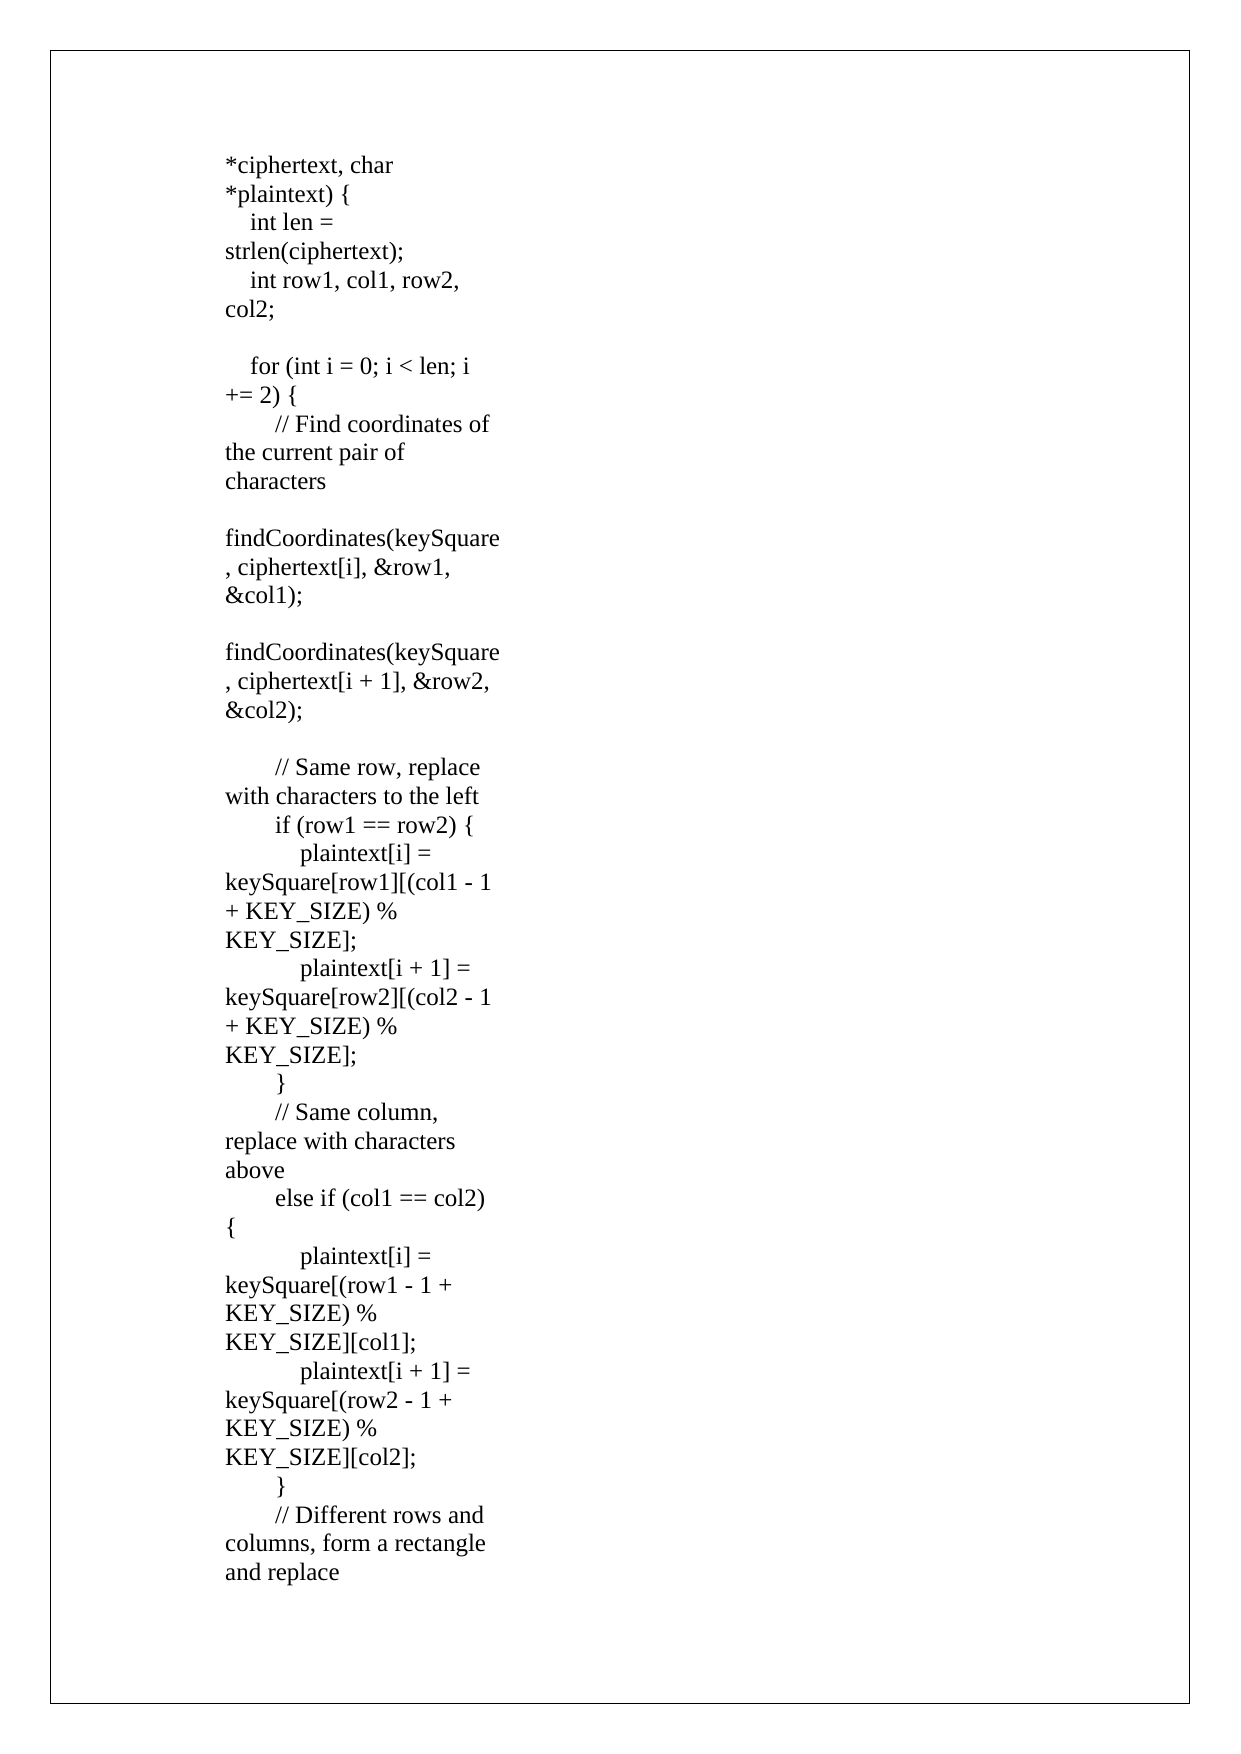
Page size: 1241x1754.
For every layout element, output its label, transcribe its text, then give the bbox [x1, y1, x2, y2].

text int len = strlen(ciphertext); [225, 207, 503, 265]
text else if (col1 == col2) { [225, 1183, 503, 1241]
text plaintext[i] = keySquare[(row1 - 1 + KEY_SIZE) % KEY_SIZE][col1]; [225, 1241, 503, 1356]
text int row1, col1, row2, col2; [225, 265, 503, 322]
text if (row1 == row2) { [225, 810, 503, 838]
text } [225, 1471, 503, 1500]
text plaintext[i + 1] = keySquare[(row2 - 1 + KEY_SIZE) % KEY_SIZE][col2]; [225, 1356, 503, 1471]
text plaintext[i] = keySquare[row1][(col1 - 1 + KEY_SIZE) % KEY_SIZE]; [225, 838, 503, 953]
text // Same column, replace with characters above [225, 1097, 503, 1183]
text // Same row, replace with characters to the left [225, 752, 503, 810]
text // Different rows and columns, form a rectangle and replace [225, 1500, 503, 1586]
text } [225, 1068, 503, 1097]
text // Find coordinates of the current pair of characters [225, 409, 503, 495]
text for (int i = 0; i < len; i += 2) { [225, 351, 503, 409]
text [225, 150, 503, 207]
text findCoordinates(keySquare, ciphertext[i + 1], &row2, &col2); [225, 609, 503, 723]
text plaintext[i + 1] = keySquare[row2][(col2 - 1 + KEY_SIZE) % KEY_SIZE]; [225, 953, 503, 1068]
text findCoordinates(keySquare, ciphertext[i], &row1, &col1); [225, 495, 503, 609]
